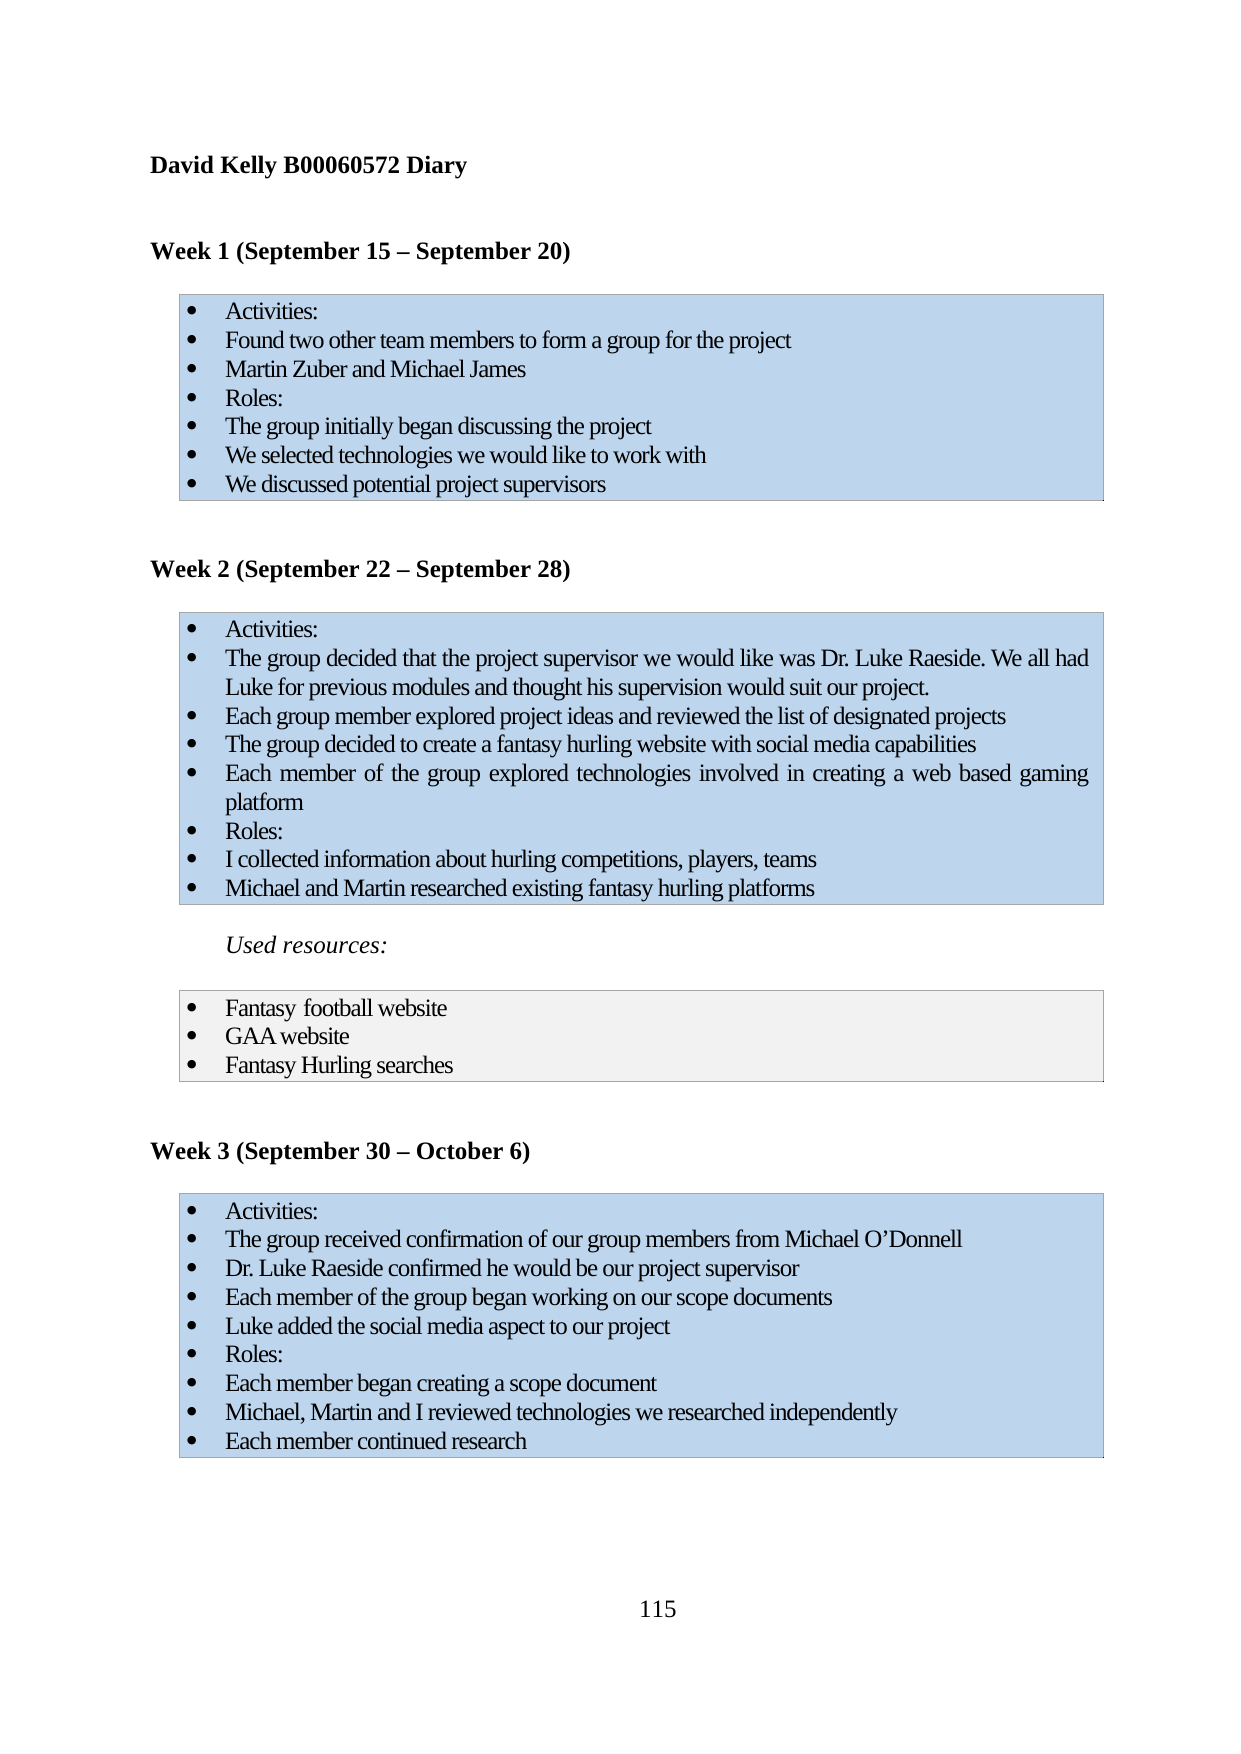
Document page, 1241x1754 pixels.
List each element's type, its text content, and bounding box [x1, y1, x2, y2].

subtitle Week 3 (September 30 – October 6) [150, 1136, 1090, 1164]
title The group received confirmation of our group members from Michael O’Donnell [180, 1222, 1103, 1251]
title Each member began creating a scope document [180, 1366, 1103, 1394]
title Activities: [180, 1194, 1103, 1222]
title Activities: [180, 295, 1103, 322]
subtitle Week 1 (September 15 – September 20) [150, 236, 1090, 265]
title The group decided that the project supervisor we would like was Dr. Luke Raeside. We all had Luke for previous modules and thought his supervision would suit our project. [180, 641, 1103, 698]
title Each group member explored project ideas and reviewed the list of designated projects [180, 698, 1103, 727]
title Fantasy Hurling searches [180, 1047, 1103, 1081]
title Each member continued research [180, 1423, 1103, 1457]
title Fantasy football website [180, 991, 1103, 1019]
title Dr. Luke Raeside confirmed he would be our project supervisor [180, 1251, 1103, 1279]
title Luke added the social media aspect to our project [180, 1308, 1103, 1337]
title The group decided to create a fantasy hurling website with social media capabilities [180, 727, 1103, 756]
title The group initially began discussing the project [180, 409, 1103, 437]
title Each member of the group began working on our scope documents [180, 1279, 1103, 1308]
title Each member of the group explored technologies involved in creating a web based gaming platform [180, 756, 1103, 813]
title GAA website [180, 1019, 1103, 1047]
title Roles: [180, 380, 1103, 409]
title We selected technologies we would like to work with [180, 437, 1103, 466]
title Michael, Martin and I reviewed technologies we researched independently [180, 1394, 1103, 1423]
title Found two other team members to form a group for the project [180, 322, 1103, 351]
text Used resources: [150, 930, 1090, 959]
subtitle David Kelly B00060572 Diary [150, 150, 1090, 179]
subtitle Week 2 (September 22 – September 28) [150, 554, 1090, 583]
title Michael and Martin researched existing fantasy hurling platforms [180, 871, 1103, 904]
title Martin Zuber and Michael James [180, 351, 1103, 380]
title Activities: [180, 613, 1103, 641]
title Roles: [180, 813, 1103, 842]
title We discussed potential project supervisors [180, 466, 1103, 500]
title I collected information about hurling competitions, players, teams [180, 842, 1103, 871]
title Roles: [180, 1337, 1103, 1366]
